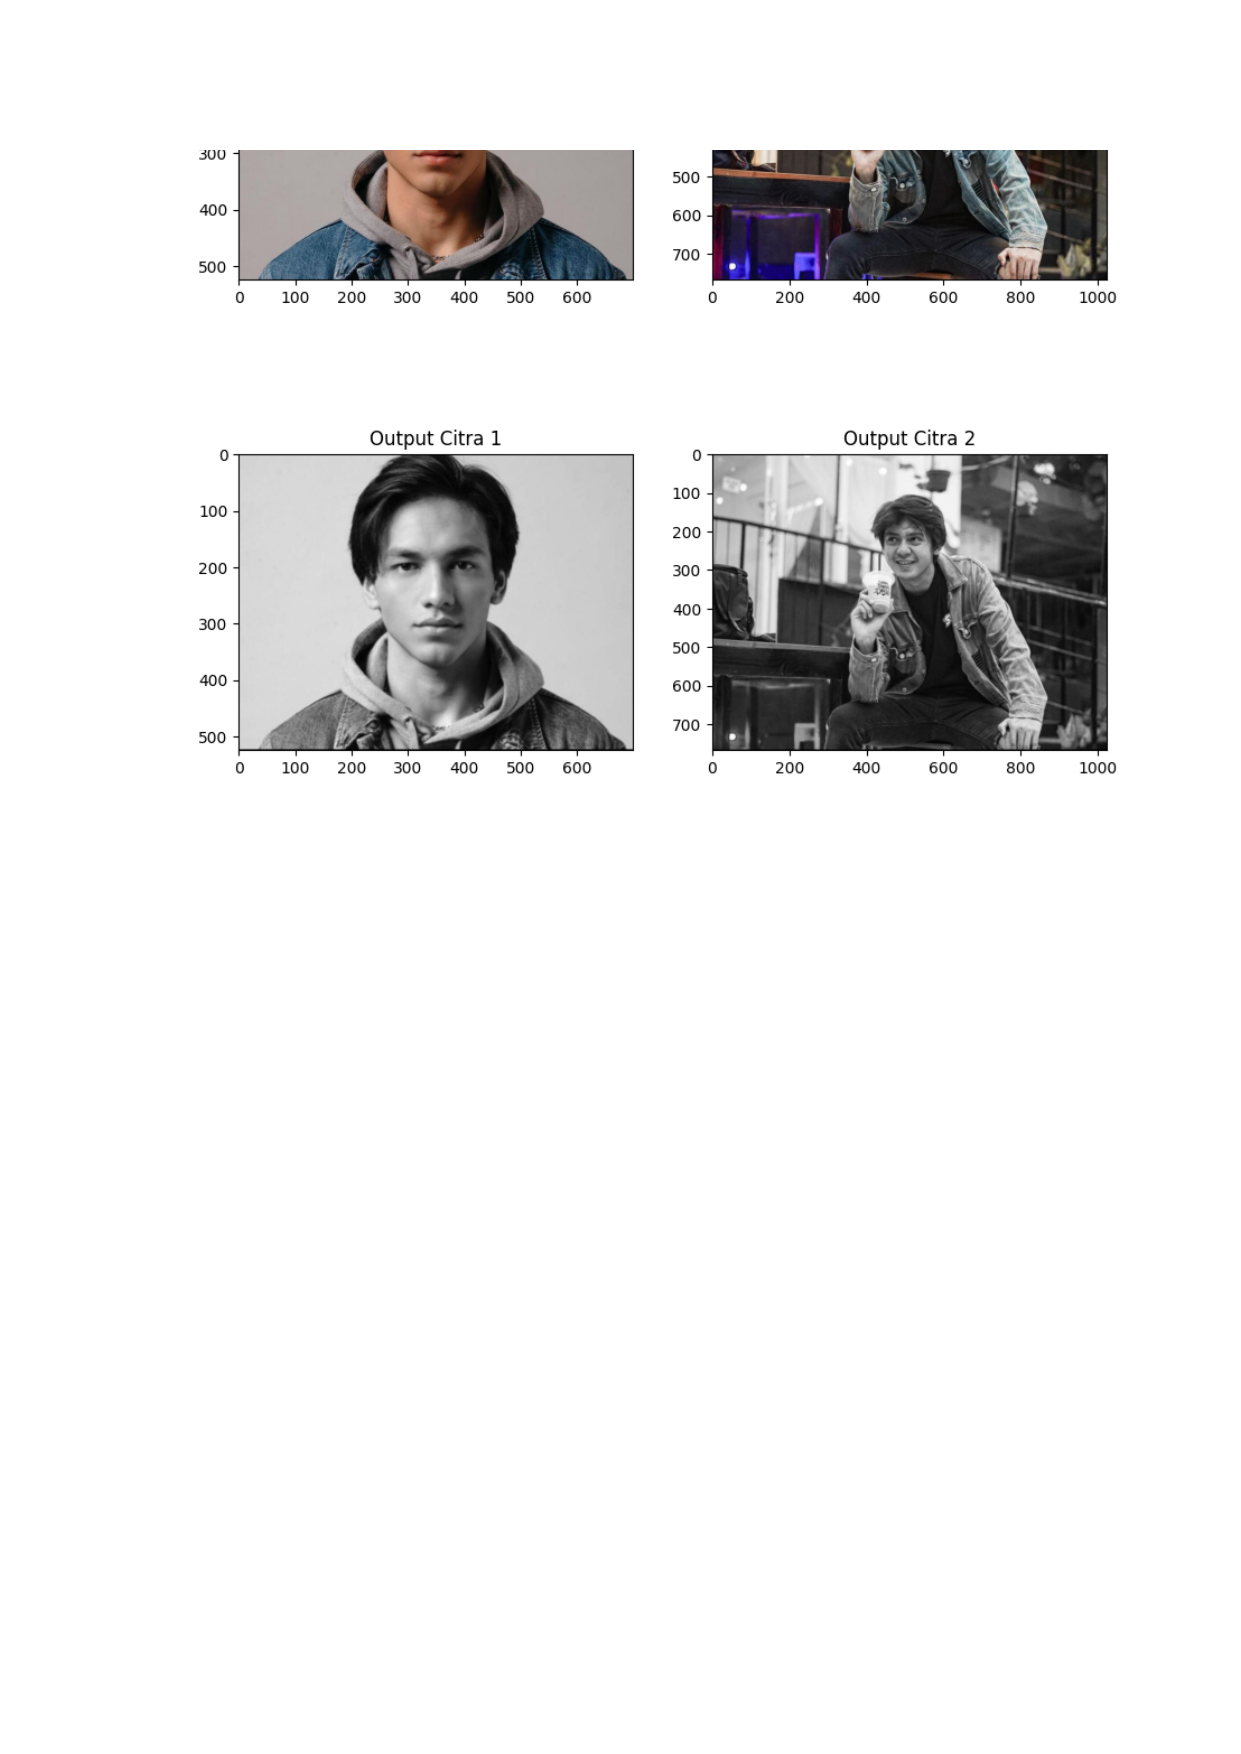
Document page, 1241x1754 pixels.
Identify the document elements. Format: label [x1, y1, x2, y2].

picture [187, 150, 1128, 788]
